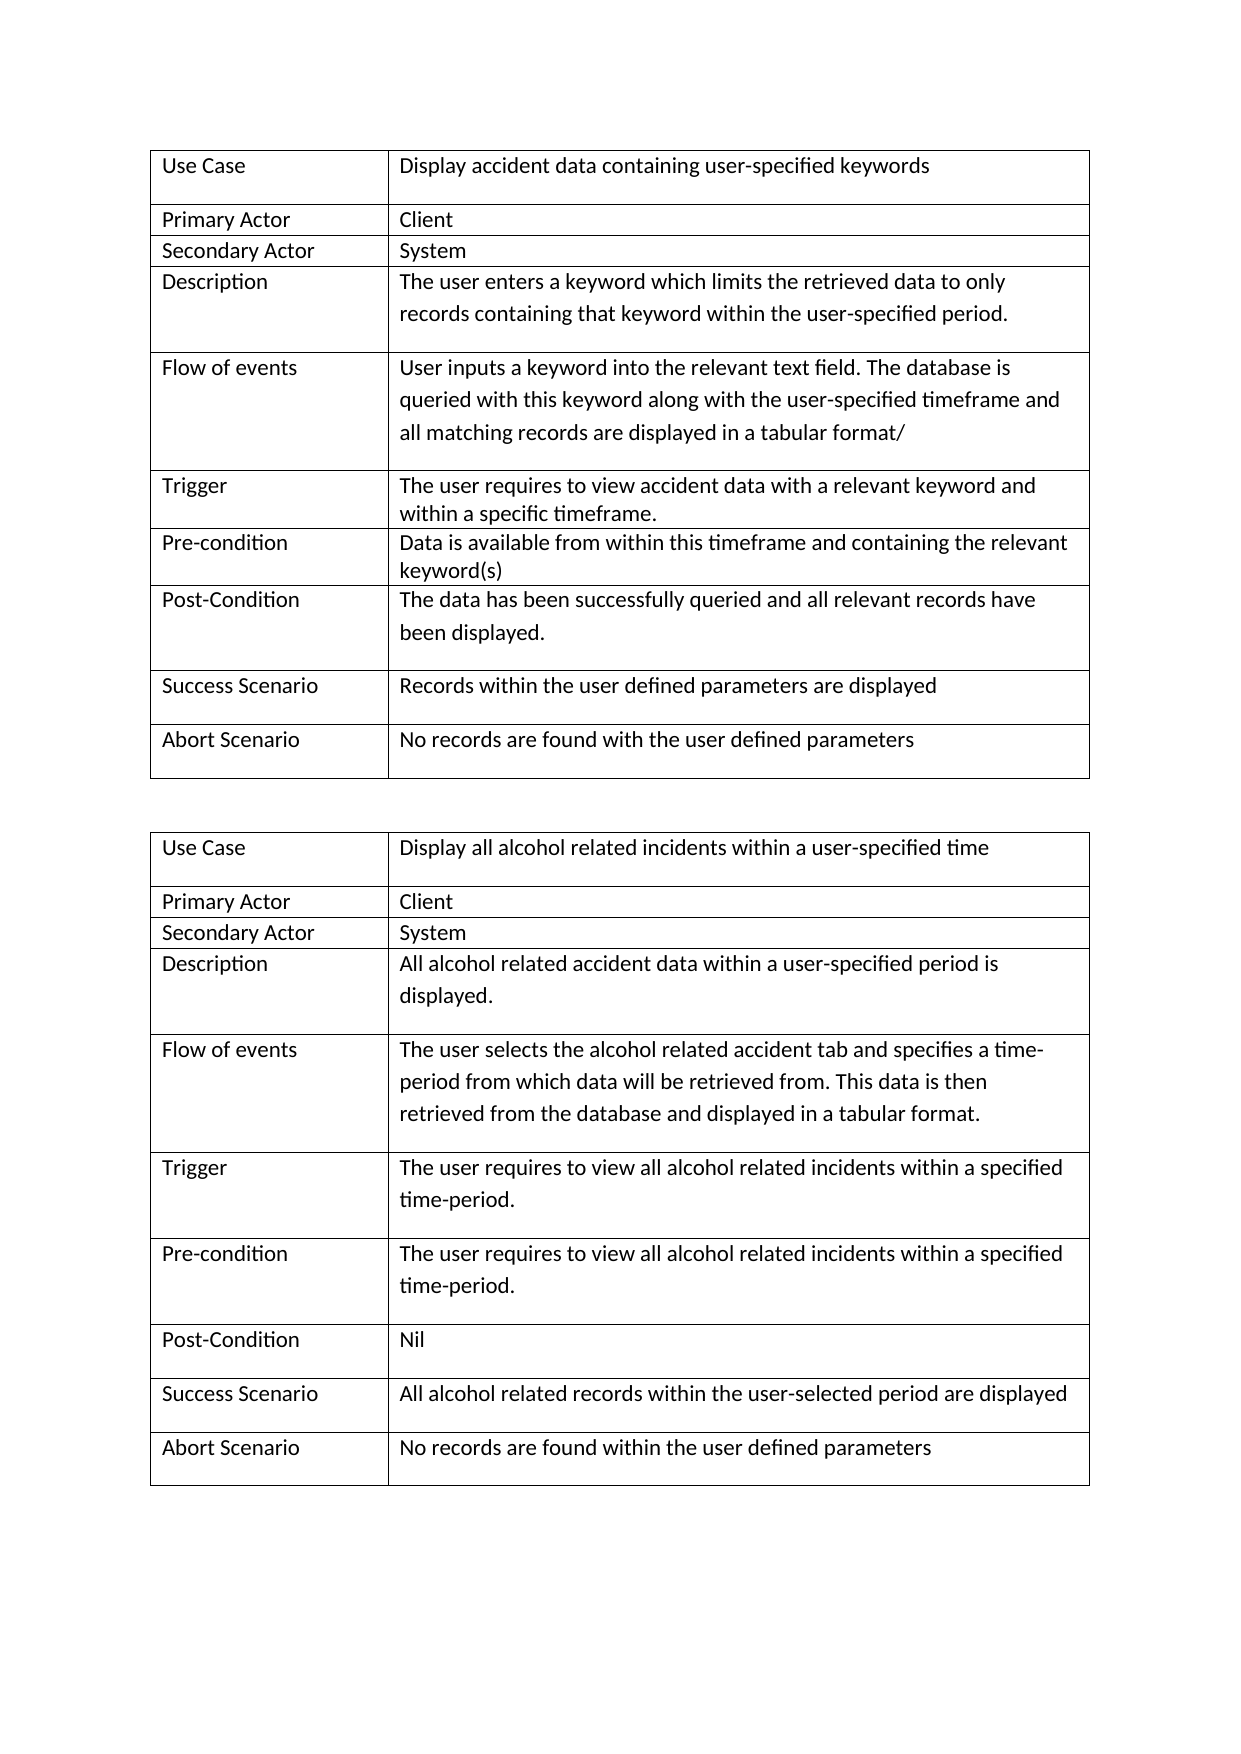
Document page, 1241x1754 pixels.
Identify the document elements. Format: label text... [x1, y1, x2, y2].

table_cell Description [151, 267, 388, 352]
table_cell Records within the user defined parameters are displayed [389, 671, 1089, 724]
table_cell Secondary Actor [151, 918, 388, 948]
table_cell Success Scenario [151, 671, 388, 724]
table_cell Pre-condition [151, 1239, 388, 1324]
table_cell Trigger [151, 1153, 388, 1238]
table_cell No records are found within the user defined parameters [389, 1433, 1089, 1485]
table_cell No records are found with the user defined parameters [389, 725, 1089, 778]
table_header Display accident data containing user-specified keywords [389, 151, 1089, 204]
table_cell Abort Scenario [151, 725, 388, 778]
table_header Display all alcohol related incidents within a user-specified time [389, 833, 1089, 886]
table_cell Primary Actor [151, 887, 388, 917]
table_cell Secondary Actor [151, 236, 388, 266]
table_cell Description [151, 949, 388, 1034]
table_cell Post-Condition [151, 1325, 388, 1378]
table_cell Client [389, 887, 1089, 917]
table_cell Post-Condition [151, 586, 388, 670]
table_cell The user requires to view accident data with a relevant keyword and within a specific timeframe. [389, 471, 1089, 527]
table_cell All alcohol related accident data within a user-specified period is displayed. [389, 949, 1089, 1034]
table_cell The user requires to view all alcohol related incidents within a specified time-period. [389, 1153, 1089, 1238]
table_cell System [389, 236, 1089, 266]
table_cell Data is available from within this timeframe and containing the relevant keyword(s) [389, 529, 1089, 584]
table_header Use Case [151, 833, 388, 886]
table_cell Success Scenario [151, 1379, 388, 1432]
table_cell The user enters a keyword which limits the retrieved data to only records containing that keyword within the user-specified period. [389, 267, 1089, 352]
table_cell Flow of events [151, 353, 388, 470]
table_cell Pre-condition [151, 529, 388, 584]
table_cell Flow of events [151, 1035, 388, 1152]
table_cell All alcohol related records within the user-selected period are displayed [389, 1379, 1089, 1432]
table_cell Abort Scenario [151, 1433, 388, 1485]
table_cell The user selects the alcohol related accident tab and specifies a time-period from which data will be retrieved from. This data is then retrieved from the database and displayed in a tabular format. [389, 1035, 1089, 1152]
table_header Use Case [151, 151, 388, 204]
table_cell The user requires to view all alcohol related incidents within a specified time-period. [389, 1239, 1089, 1324]
table_cell System [389, 918, 1089, 948]
table_cell Primary Actor [151, 205, 388, 235]
table_cell Trigger [151, 471, 388, 527]
table_cell User inputs a keyword into the relevant text field. The database is queried with this keyword along with the user-specified timeframe and all matching records are displayed in a tabular format/ [389, 353, 1089, 470]
table_cell Nil [389, 1325, 1089, 1378]
table_cell The data has been successfully queried and all relevant records have been displayed. [389, 586, 1089, 670]
table_cell Client [389, 205, 1089, 235]
